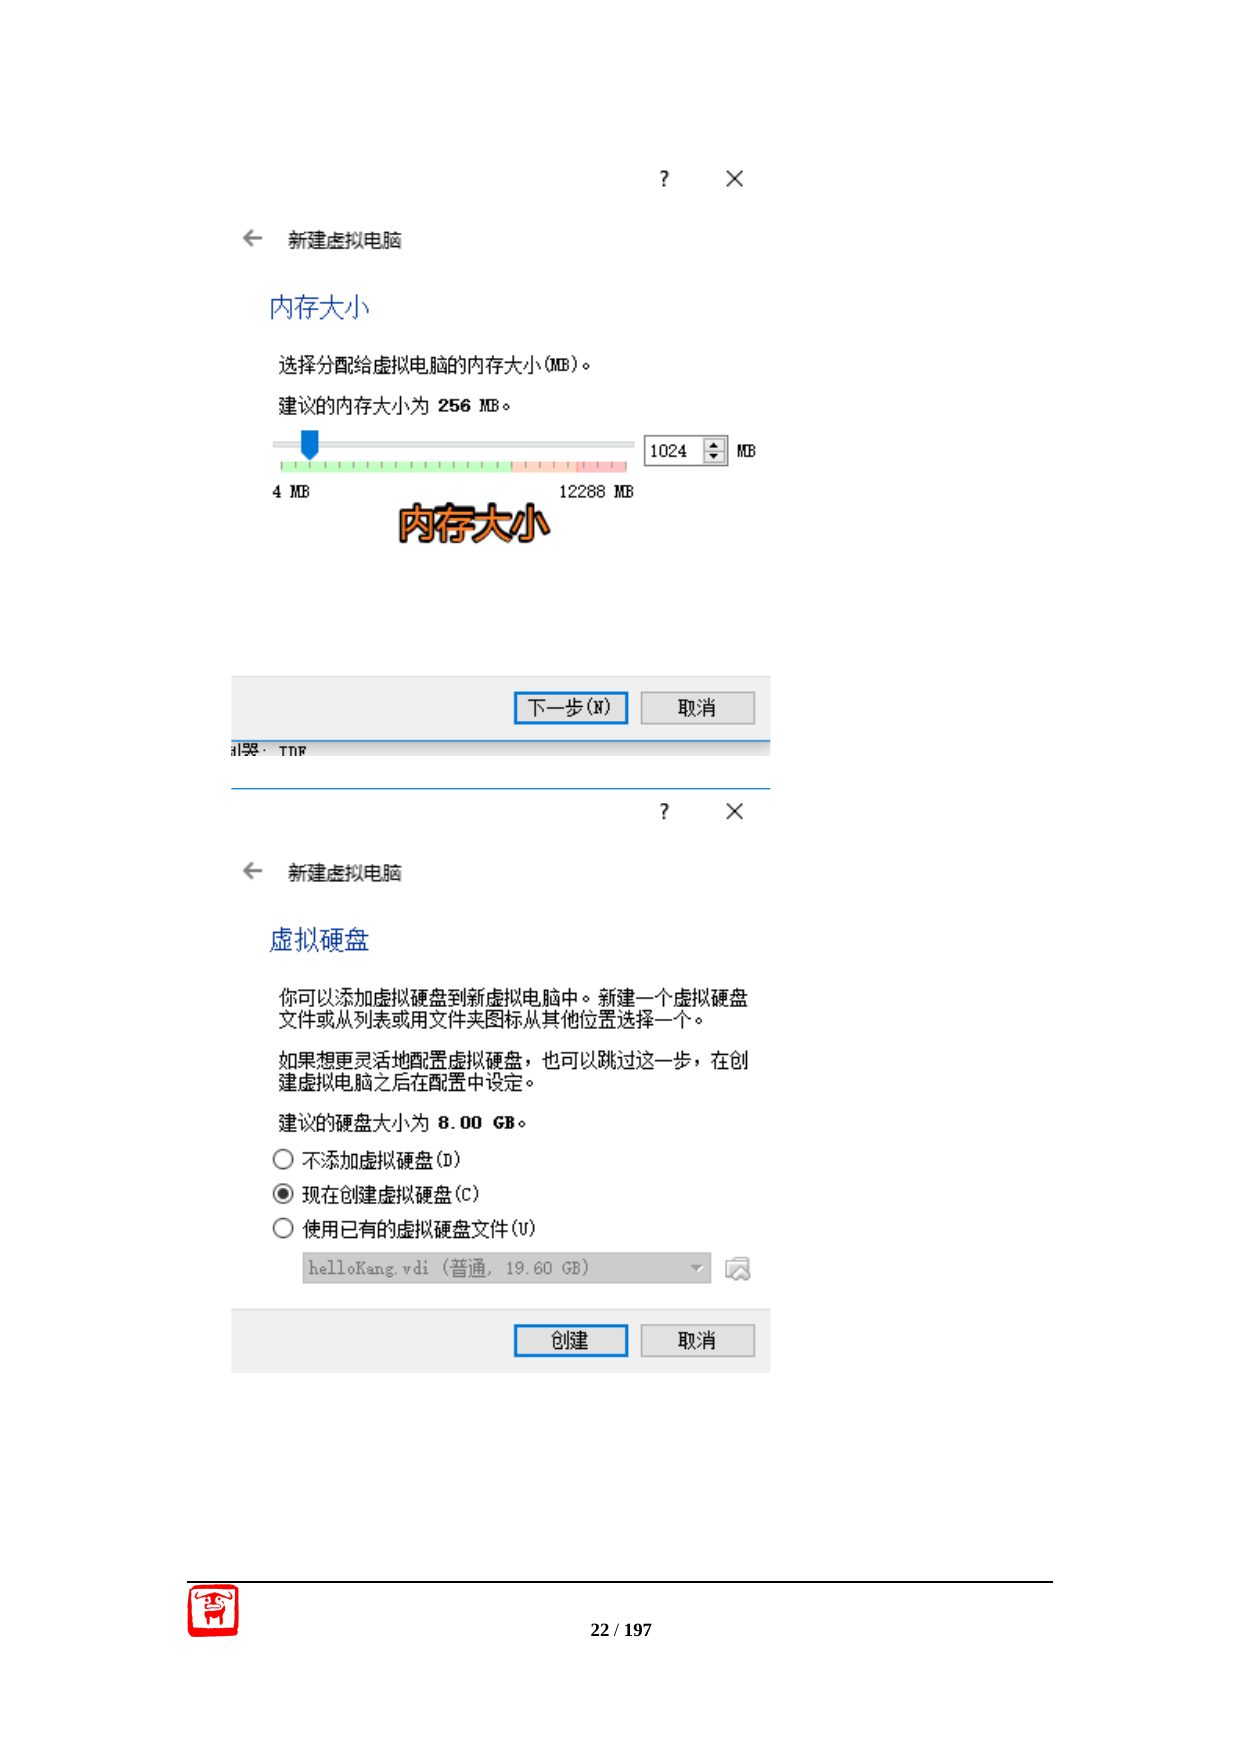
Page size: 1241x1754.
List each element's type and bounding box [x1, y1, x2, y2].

picture [187, 1584, 239, 1637]
picture [231, 788, 771, 1373]
picture [231, 160, 771, 756]
